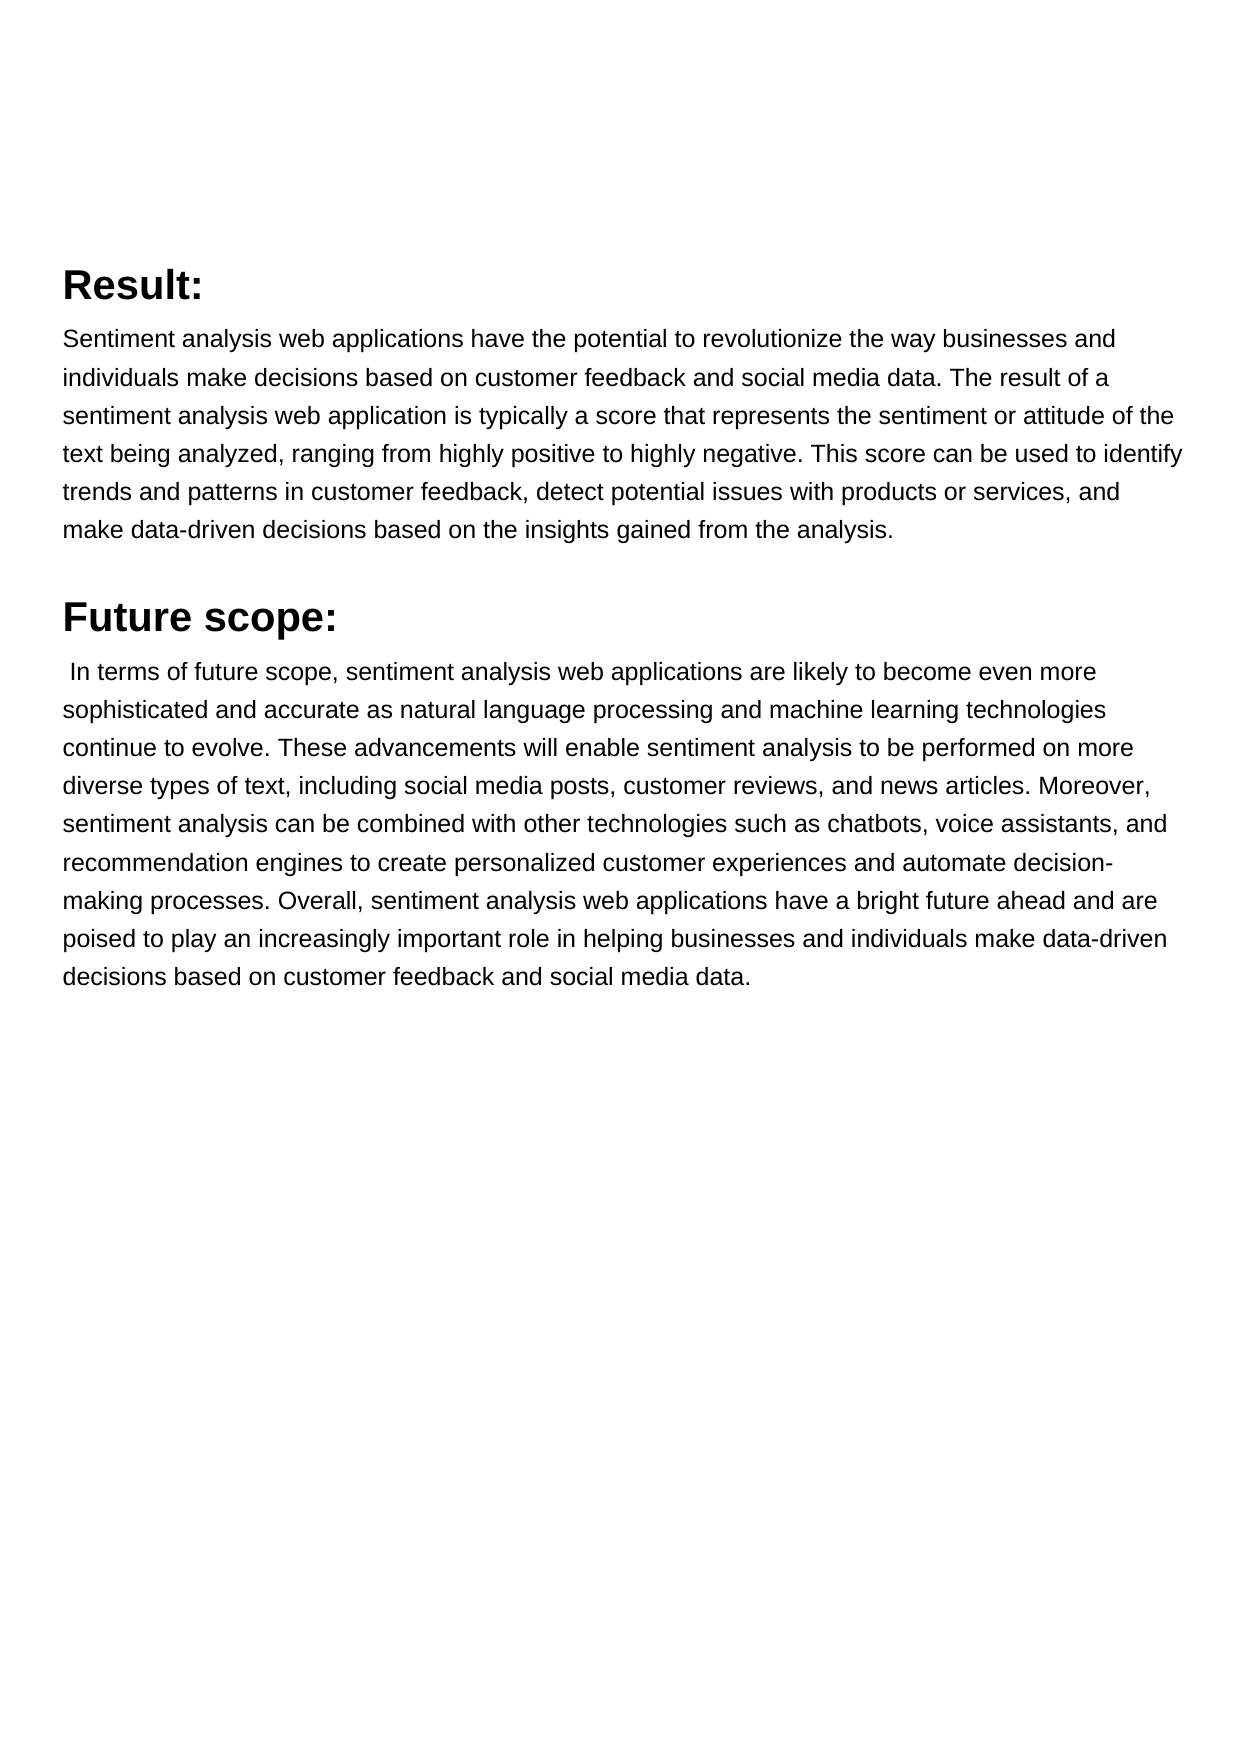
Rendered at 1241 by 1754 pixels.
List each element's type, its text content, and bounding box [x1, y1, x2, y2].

text Future scope: [62, 592, 1186, 640]
text In terms of future scope, sentiment analysis web applications are likely to become even more sophisticated and accurate as natural language processing and machine learning technologies continue to evolve. These advancements will enable sentiment analysis to be performed on more diverse types of text, including social media posts, customer reviews, and news articles. Moreover, sentiment analysis can be combined with other technologies such as chatbots, voice assistants, and recommendation engines to create personalized customer experiences and automate decision-making processes. Overall, sentiment analysis web applications have a bright future ahead and are poised to play an increasingly important role in helping businesses and individuals make data-driven decisions based on customer feedback and social media data. [62, 656, 1186, 991]
text Result: [62, 260, 1186, 308]
text Sentiment analysis web applications have the potential to revolutionize the way businesses and individuals make decisions based on customer feedback and social media data. The result of a sentiment analysis web application is typically a score that represents the sentiment or attitude of the text being analyzed, ranging from highly positive to highly negative. This score can be used to identify trends and patterns in customer feedback, detect potential issues with products or services, and make data-driven decisions based on the insights gained from the analysis. [62, 324, 1186, 544]
